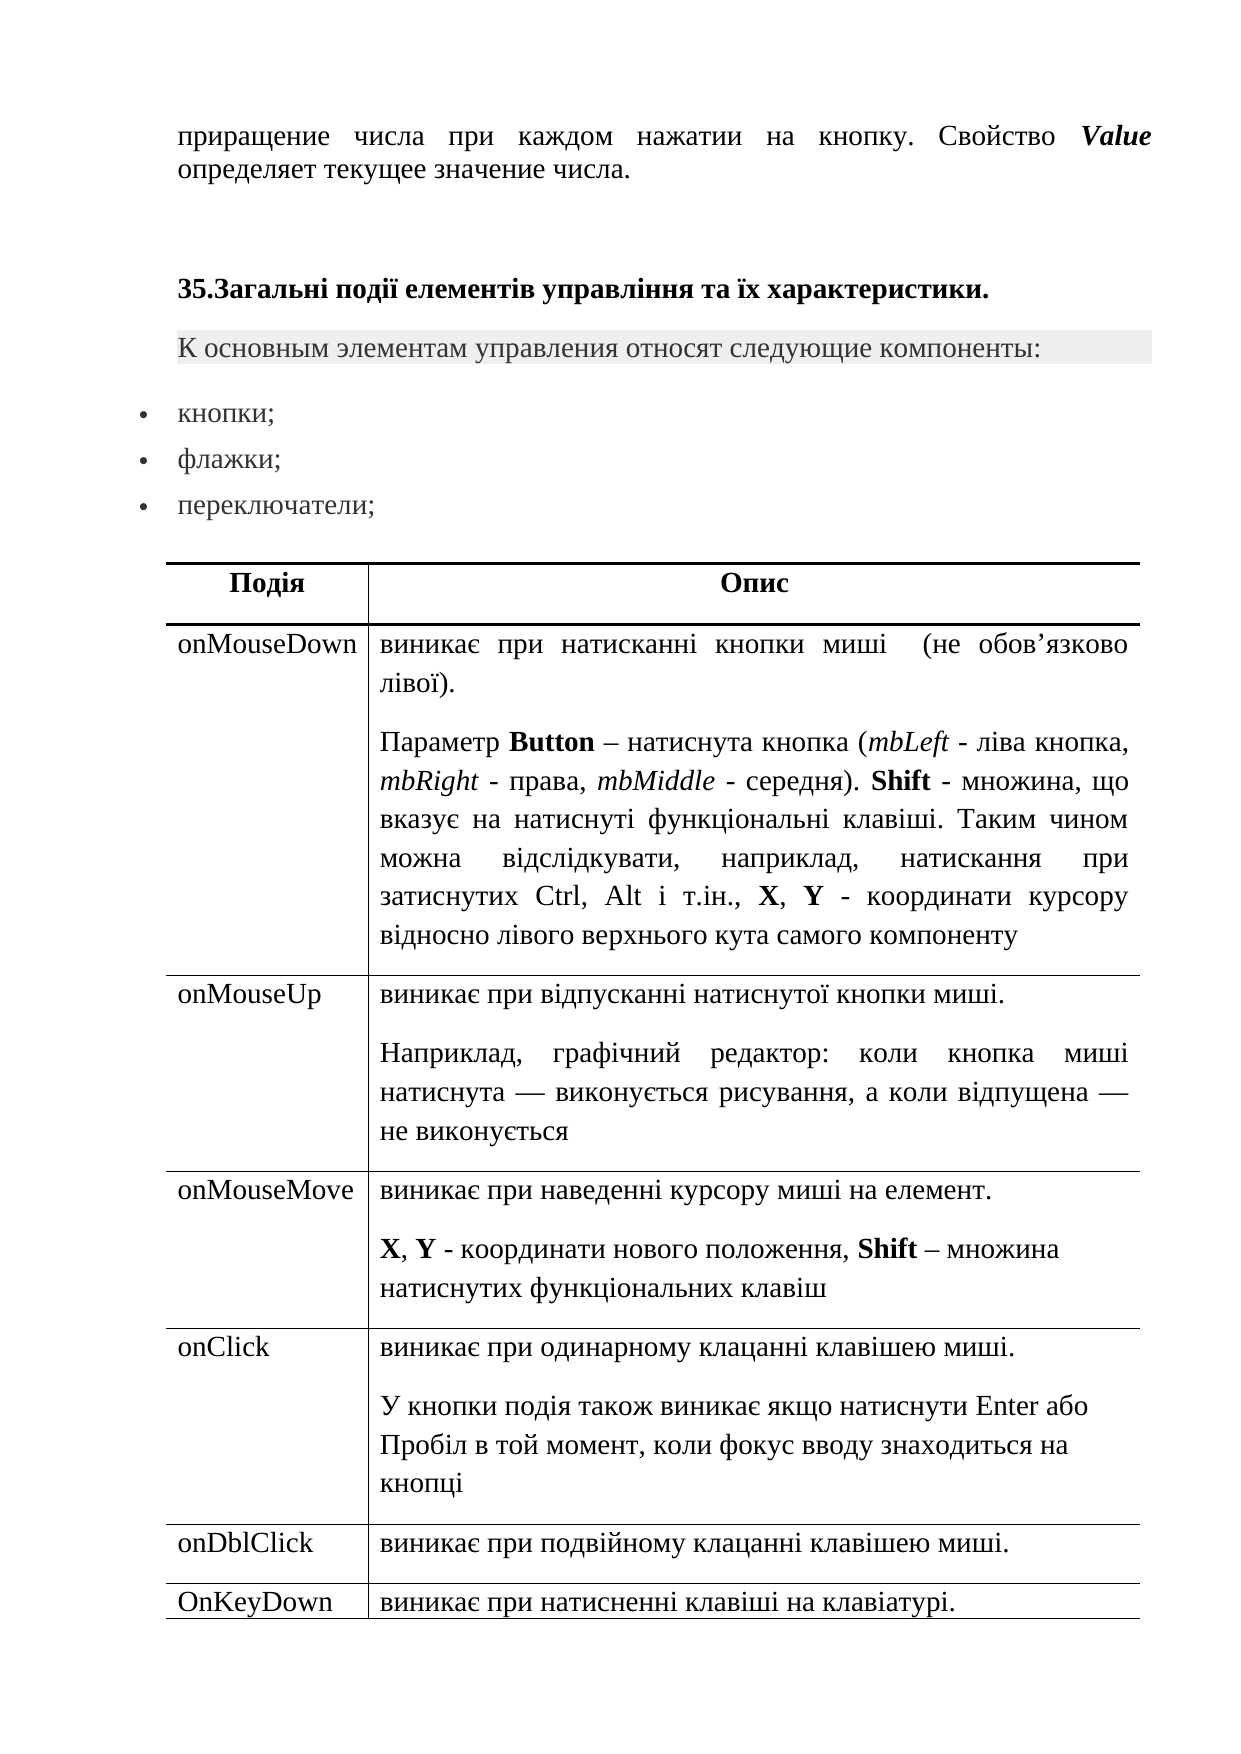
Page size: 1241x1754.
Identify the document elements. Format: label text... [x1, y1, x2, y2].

list переключатели; [140, 487, 1152, 521]
table_cell onMouseMove [166, 1172, 368, 1328]
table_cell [369, 1584, 1140, 1618]
table_cell виникає при відпусканні натиснутої кнопки миші. Наприклад, графічний редактор: коли кнопка миші натиснута — виконується рисування, а коли відпущена — не виконується [369, 976, 1140, 1171]
table_header Опис [369, 565, 1140, 623]
text 35.Загальні події елементів управління та їх характеристики. [177, 271, 1152, 304]
table_cell виникає при одинарному клацанні клавішею миші. У кнопки подія також виникає якщо натиснути Enter або Пробіл в той момент, коли фокус вводу знаходиться на кнопці [369, 1329, 1140, 1524]
table_cell onMouseDown [166, 626, 368, 975]
table_cell виникає при наведенні курсору миші на елемент. X, Y - координати нового положення, Shift – множина натиснутих функціональних клавіш [369, 1172, 1140, 1328]
table_cell виникає при натисканні кнопки миші (не обов’язково лівої). Параметр Button – натиснута кнопка (mbLeft - ліва кнопка, mbRight - права, mbMiddle - середня). Shift - множина, що вказує на натиснуті функціональні клавіші. Таким чином можна відслідкувати, наприклад, натискання при затиснутих Ctrl, Alt і т.ін., X, Y - координати курсору відносно лівого верхнього кута самого компоненту [369, 626, 1140, 975]
table_cell onClick [166, 1329, 368, 1524]
list кнопки; [140, 395, 1152, 429]
table_cell виникає при подвійному клацанні клавішею миші. [369, 1525, 1140, 1583]
table_cell onMouseUp [166, 976, 368, 1171]
table_cell onDblClick [166, 1525, 368, 1583]
table_header Подія [166, 565, 368, 623]
list флажки; [140, 441, 1152, 475]
text К основным элементам управления относят следующие компоненты: [177, 330, 1152, 364]
table_cell OnKeyDown [166, 1584, 368, 1618]
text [177, 118, 1152, 185]
